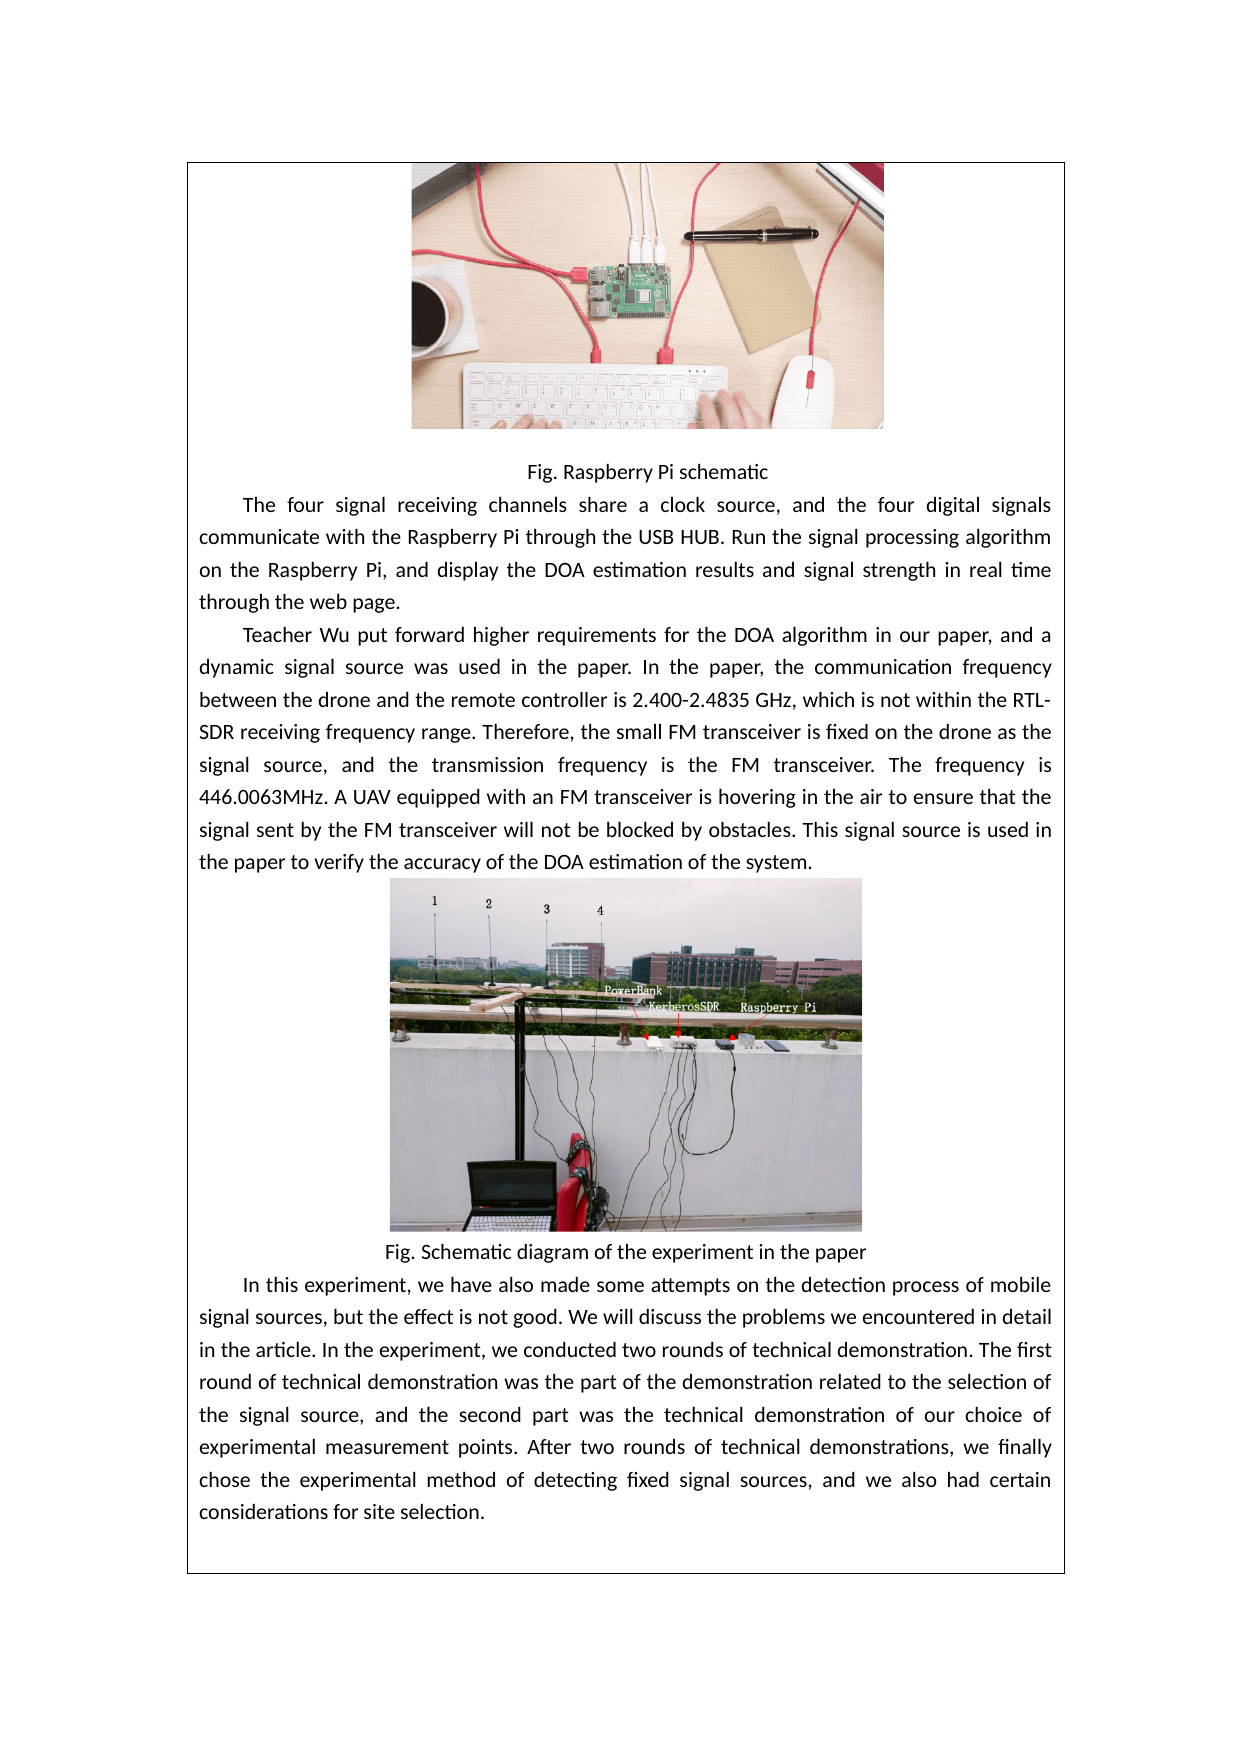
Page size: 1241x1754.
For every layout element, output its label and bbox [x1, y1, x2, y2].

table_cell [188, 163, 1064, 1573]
picture [389, 878, 863, 1232]
picture [411, 163, 884, 429]
